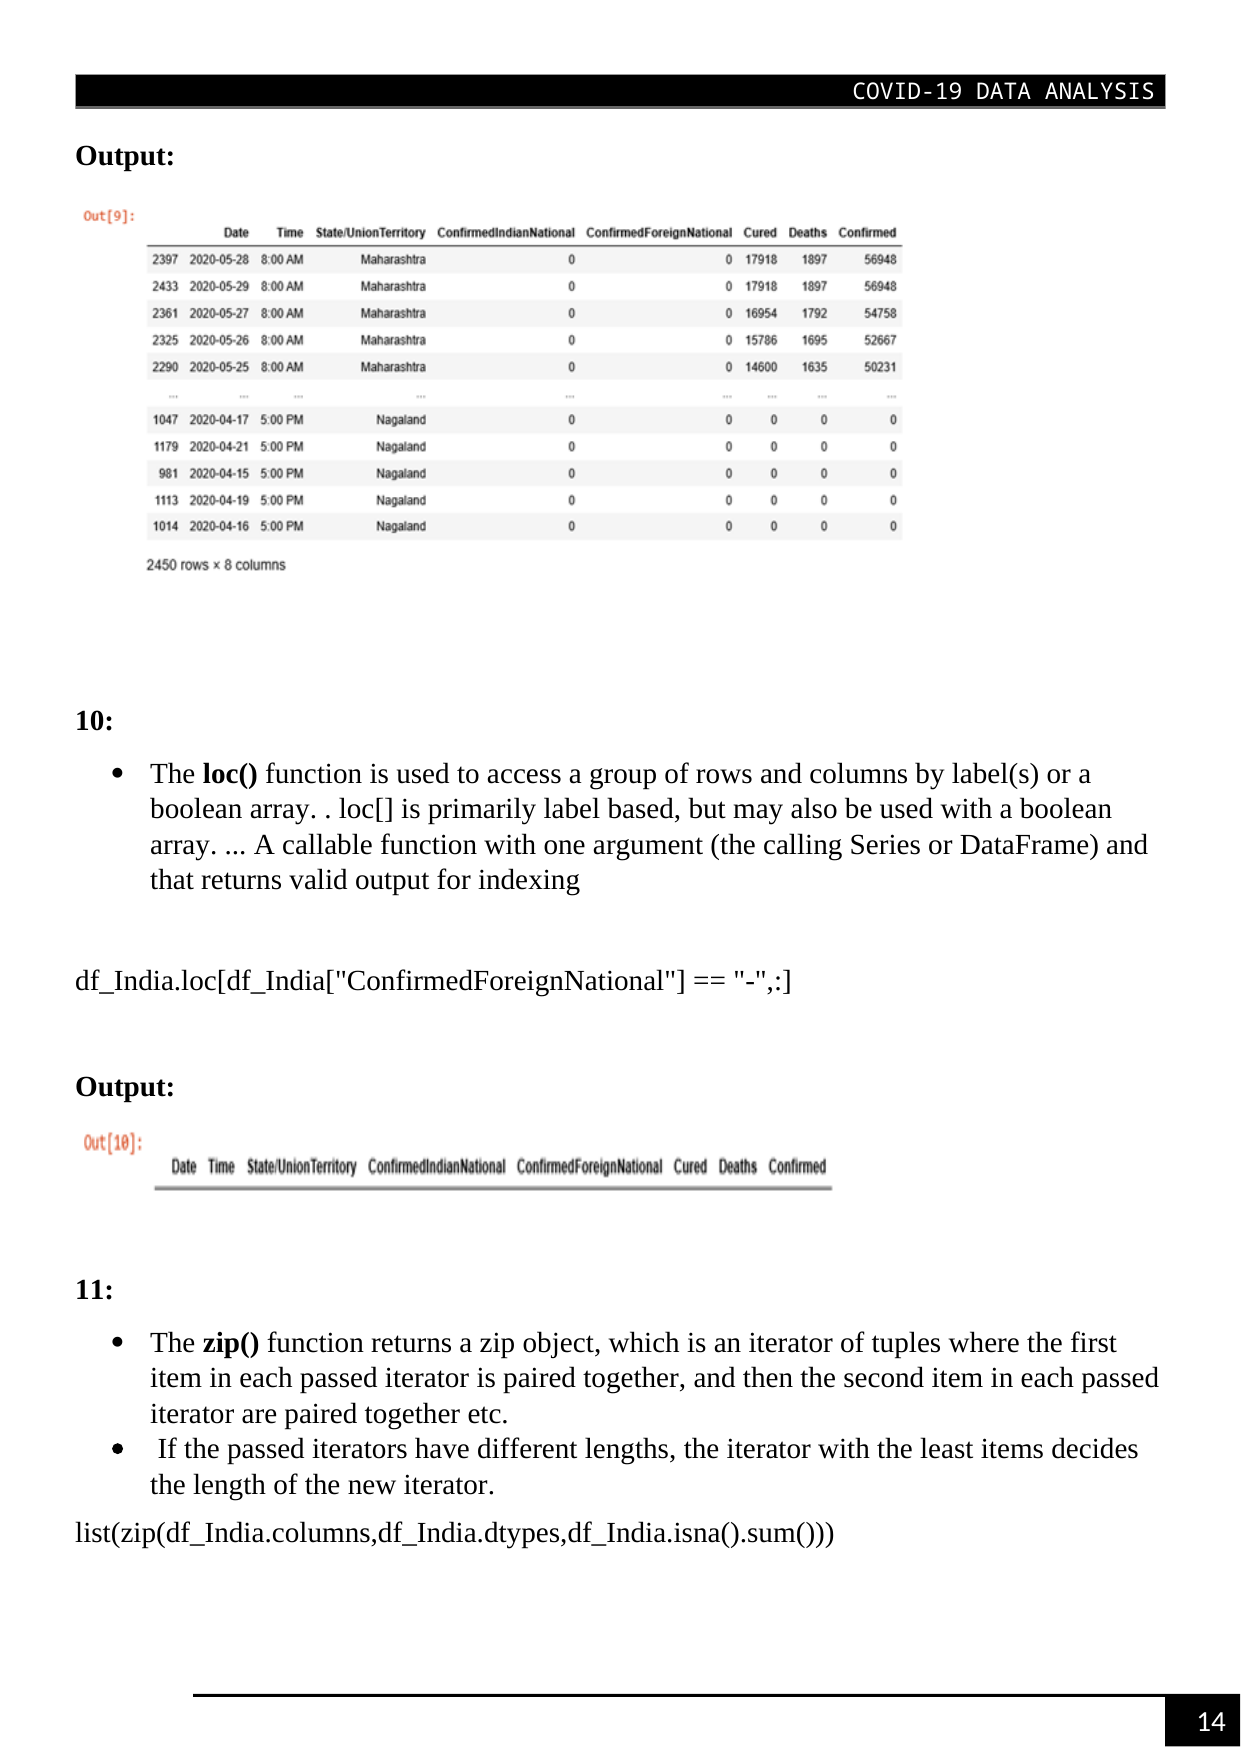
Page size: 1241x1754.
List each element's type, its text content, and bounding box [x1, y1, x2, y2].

text 11: [75, 1272, 1165, 1306]
text df_India.loc[df_India["ConfirmedForeignNational"] == "-",:] [75, 963, 1165, 997]
picture [75, 1122, 846, 1198]
picture [75, 208, 926, 582]
text Output: [75, 138, 1165, 171]
text 10: [75, 703, 1165, 737]
list The loc() function is used to access a group of rows and columns by label(s) or a boolean array. . loc[] is primarily label based, but may also be used with a boolean array. ... A callable function with one argument (the calling Series or DataFrame) and that returns valid output for indexing [112, 756, 1165, 896]
list If the passed iterators have different lengths, the iterator with the least items decides the length of the new iterator. [112, 1432, 1165, 1501]
list The zip() function returns a zip object, which is an iterator of tuples where the first item in each passed iterator is paired together, and then the second item in each passed iterator are paired together etc. [112, 1325, 1165, 1429]
text Output: [75, 1069, 1165, 1102]
text list(zip(df_India.columns,df_India.dtypes,df_India.isna().sum())) [75, 1515, 1165, 1549]
